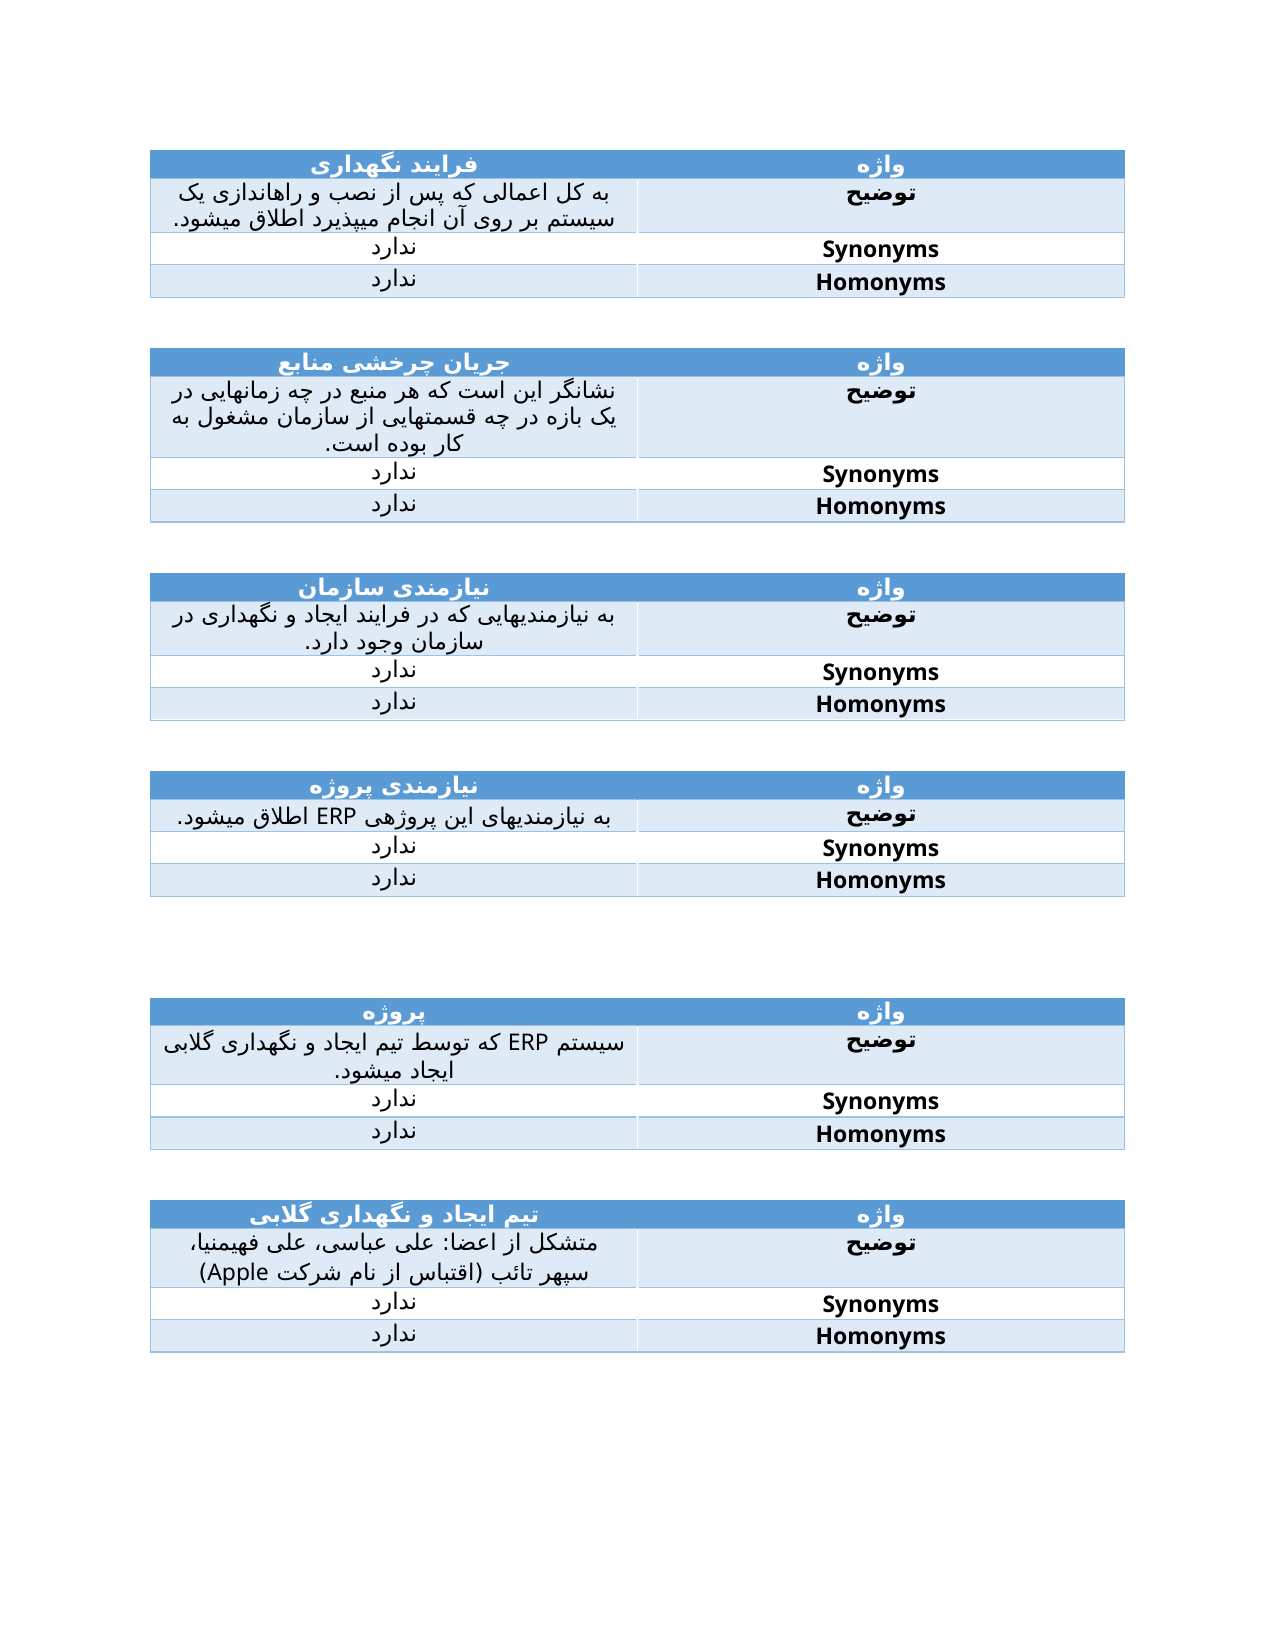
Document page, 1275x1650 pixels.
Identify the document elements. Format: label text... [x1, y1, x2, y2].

table_cell ندارد [151, 831, 637, 863]
table_cell Homonyms [638, 1117, 1124, 1149]
table_cell ندارد [151, 687, 637, 719]
table_header واژه [638, 574, 1124, 601]
table_cell توضیح [638, 1229, 1124, 1287]
table_header تیم ایجاد و نگهداری گلابی [151, 1201, 637, 1228]
table_cell به نیازمندیهای این پروژهی ERP اطلاق میشود. [151, 800, 637, 831]
table_cell Homonyms [638, 864, 1124, 896]
table_cell سیستم ERP که توسط تیم ایجاد و نگهداری گلابی ایجاد میشود. [151, 1026, 637, 1084]
table_cell توضیح [638, 377, 1124, 457]
table_cell Synonyms [638, 458, 1124, 489]
table_header پروژه [151, 999, 637, 1025]
table_cell ندارد [151, 264, 637, 297]
table_cell ندارد [151, 655, 637, 687]
table_cell Synonyms [638, 656, 1124, 687]
table_cell Synonyms [638, 1085, 1124, 1116]
table_cell ندارد [151, 232, 637, 264]
table_cell توضیح [638, 1026, 1124, 1084]
table_header نیازمندی سازمان [151, 574, 637, 601]
table_cell ندارد [151, 1084, 637, 1116]
table_cell Homonyms [638, 490, 1124, 521]
table_cell به نیازمندیهایی که در فرایند ایجاد و نگهداری در سازمان وجود دارد. [151, 602, 637, 655]
table_header نیازمندی پروژه [151, 772, 637, 799]
table_cell ندارد [151, 863, 637, 896]
table_header جریان چرخشی منابع [151, 349, 637, 376]
table_header واژه [638, 151, 1124, 178]
table_header فرایند نگهداری [151, 151, 637, 178]
table_header واژه [638, 999, 1124, 1025]
table_cell ندارد [151, 1287, 637, 1319]
table_cell Homonyms [638, 265, 1124, 297]
table_cell ندارد [151, 457, 637, 489]
table_cell Homonyms [638, 1320, 1124, 1351]
table_cell ندارد [151, 1116, 637, 1149]
table_header واژه [638, 1201, 1124, 1228]
table_cell نشانگر این است که هر منبع در چه زمانهایی در یک بازه در چه قسمتهایی از سازمان مشغول به کار بوده است. [151, 377, 637, 457]
table_cell ندارد [151, 489, 637, 521]
table_cell توضیح [638, 179, 1124, 232]
table_header واژه [638, 349, 1124, 376]
table_cell به کل اعمالی که پس از نصب و راهاندازی یک سیستم بر روی آن انجام میپذیرد اطلاق میشود. [151, 179, 637, 232]
table_header واژه [638, 772, 1124, 799]
table_cell توضیح [638, 800, 1124, 831]
table_cell Synonyms [638, 1288, 1124, 1319]
table_cell Synonyms [638, 233, 1124, 264]
table_cell Homonyms [638, 688, 1124, 719]
table_cell توضیح [638, 602, 1124, 655]
table_cell Synonyms [638, 832, 1124, 863]
table_cell ندارد [151, 1319, 637, 1351]
table_cell متشکل از اعضا: علی عباسی، علی فهیمنیا، سپهر تائب (اقتباس از نام شرکت Apple) [151, 1229, 637, 1287]
